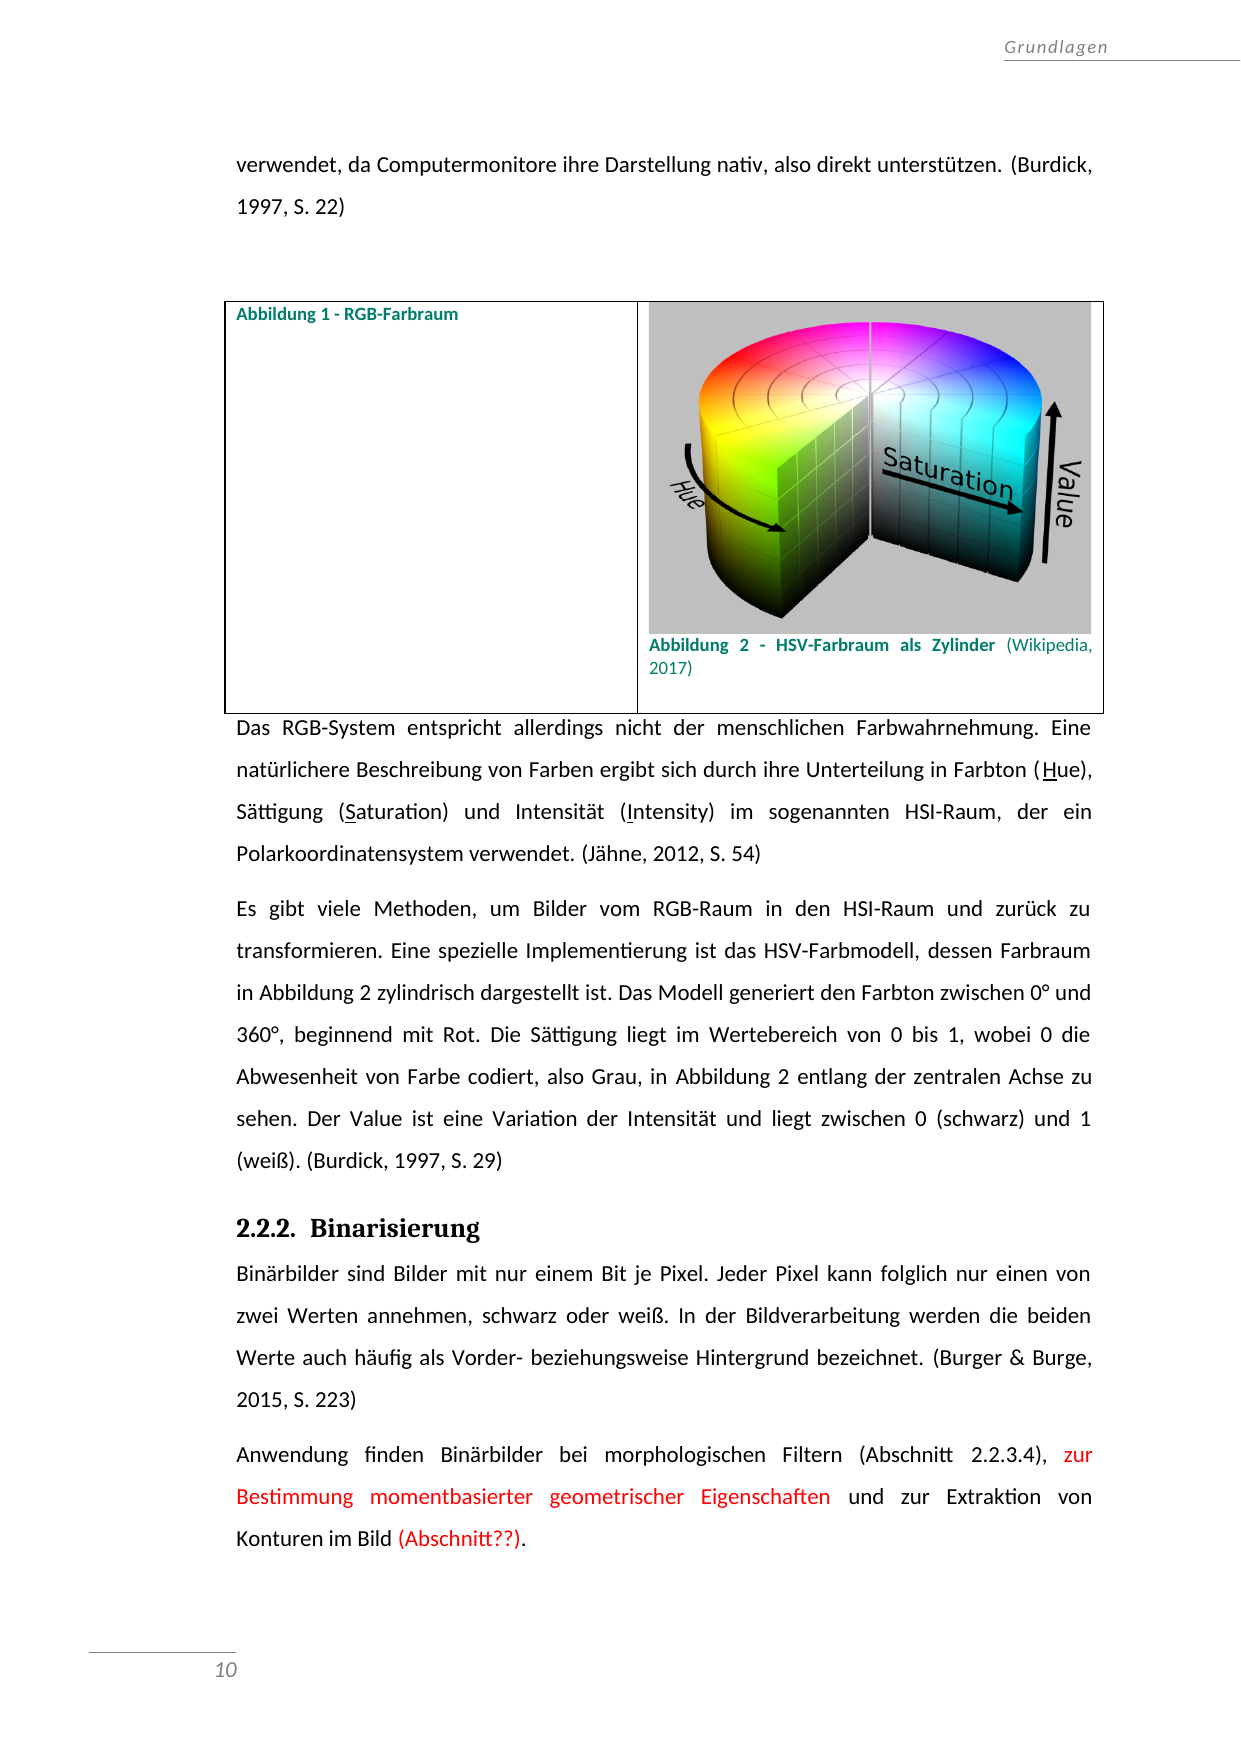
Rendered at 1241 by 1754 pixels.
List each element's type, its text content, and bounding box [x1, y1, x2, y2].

text Binärbilder sind Bilder mit nur einem Bit je Pixel. Jeder Pixel kann folglich nur einen von zwei Werten annehmen, schwarz oder weiß. In der Bildverarbeitung werden die beiden Werte auch häufig als Vorder- beziehungsweise Hintergrund bezeichnet. (Burger & Burge, 2015, S. 223) [236, 1259, 1093, 1413]
table_header Abbildung 2 - HSV-Farbraum als Zylinder (Wikipedia, 2017) [638, 302, 1103, 712]
table_header Abbildung 1 - RGB-Farbraum [226, 302, 637, 712]
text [236, 150, 1093, 220]
text Das RGB-System entspricht allerdings nicht der menschlichen Farbwahrnehmung. Eine natürlichere Beschreibung von Farben ergibt sich durch ihre Unterteilung in Farbton (Hue), Sättigung (Saturation) und Intensität (Intensity) im sogenannten HSI-Raum, der ein Polarkoordinatensystem verwendet. (Jähne, 2012, S. 54) [236, 714, 1093, 867]
subtitle Binarisierung [236, 1213, 1093, 1244]
text Es gibt viele Methoden, um Bilder vom RGB-Raum in den HSI-Raum und zurück zu transformieren. Eine spezielle Implementierung ist das HSV-Farbmodell, dessen Farbraum in Abbildung 2 zylindrisch dargestellt ist. Das Modell generiert den Farbton zwischen 0° und 360°, beginnend mit Rot. Die Sättigung liegt im Wertebereich von 0 bis 1, wobei 0 die Abwesenheit von Farbe codiert, also Grau, in Abbildung 2 entlang der zentralen Achse zu sehen. Der Value ist eine Variation der Intensität und liegt zwischen 0 (schwarz) und 1 (weiß). (Burdick, 1997, S. 29) [236, 894, 1093, 1174]
picture [648, 302, 1092, 634]
text Anwendung finden Binärbilder bei morphologischen Filtern (Abschnitt 2.2.3.4), zur Bestimmung momentbasierter geometrischer Eigenschaften und zur Extraktion von Konturen im Bild (Abschnitt??). [236, 1440, 1093, 1552]
